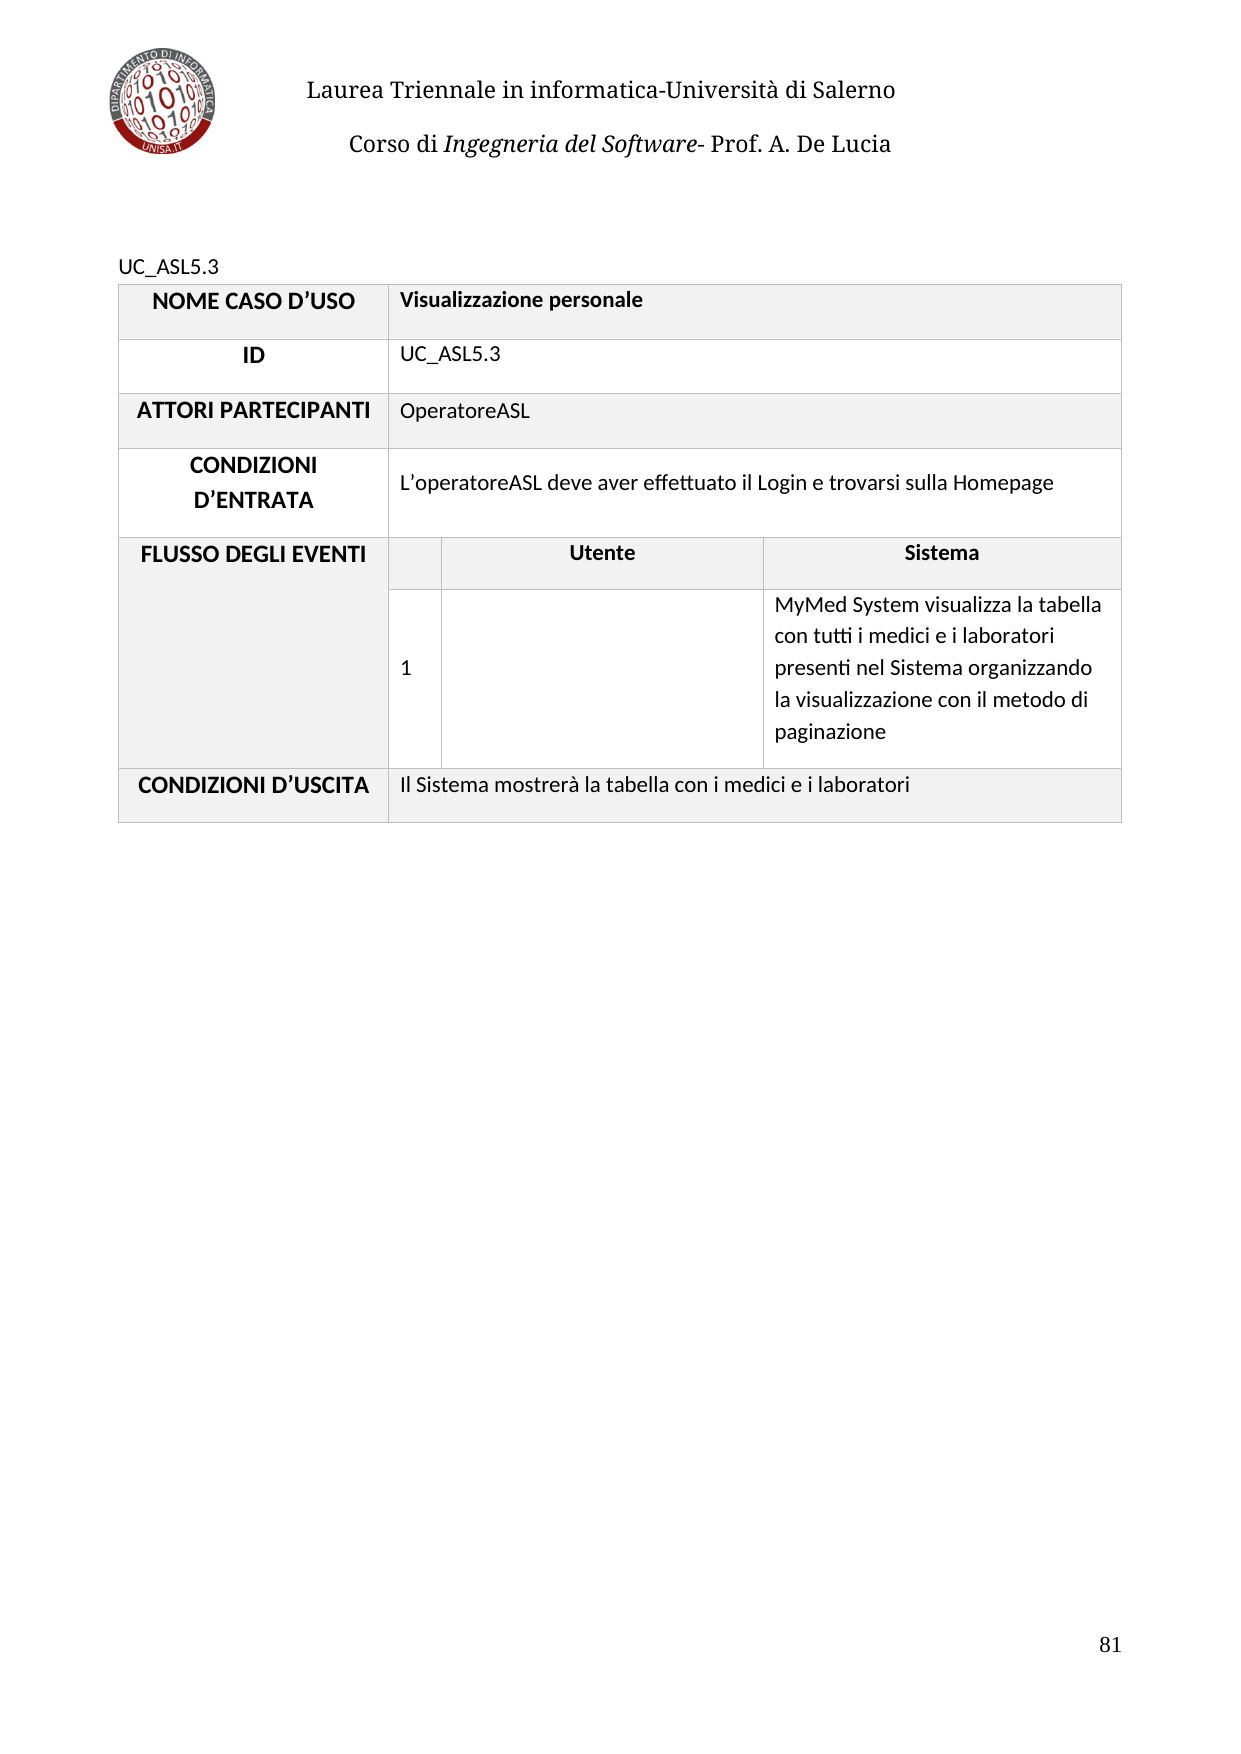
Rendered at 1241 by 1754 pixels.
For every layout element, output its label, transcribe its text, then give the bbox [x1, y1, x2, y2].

table_cell Sistema [764, 538, 1121, 589]
table_cell flusso degli eventi [119, 538, 388, 768]
table_cell OperatoreASL [389, 394, 1121, 448]
table_cell 1 [389, 590, 441, 768]
table_cell [389, 538, 441, 589]
table_cell Condizioni d’entrata [119, 449, 388, 537]
table_cell L’operatoreASL deve aver effettuato il Login e trovarsi sulla Homepage [389, 449, 1121, 537]
table_cell [442, 590, 763, 768]
table_cell Utente [442, 538, 763, 589]
table_cell MyMed System visualizza la tabella con tutti i medici e i laboratori presenti nel Sistema organizzando la visualizzazione con il metodo di paginazione [764, 590, 1121, 768]
table_cell condizioni d’uscita [119, 769, 388, 822]
table_cell Attori partecipanti [119, 394, 388, 448]
table_cell ID [119, 340, 388, 393]
picture [109, 48, 215, 154]
subtitle UC_ASL5.3 [118, 252, 1122, 280]
table_header NOME Caso d’uso [119, 285, 388, 338]
table_header Visualizzazione personale [389, 285, 1121, 338]
table_cell UC_ASL5.3 [389, 340, 1121, 393]
table_cell Il Sistema mostrerà la tabella con i medici e i laboratori [389, 769, 1121, 822]
